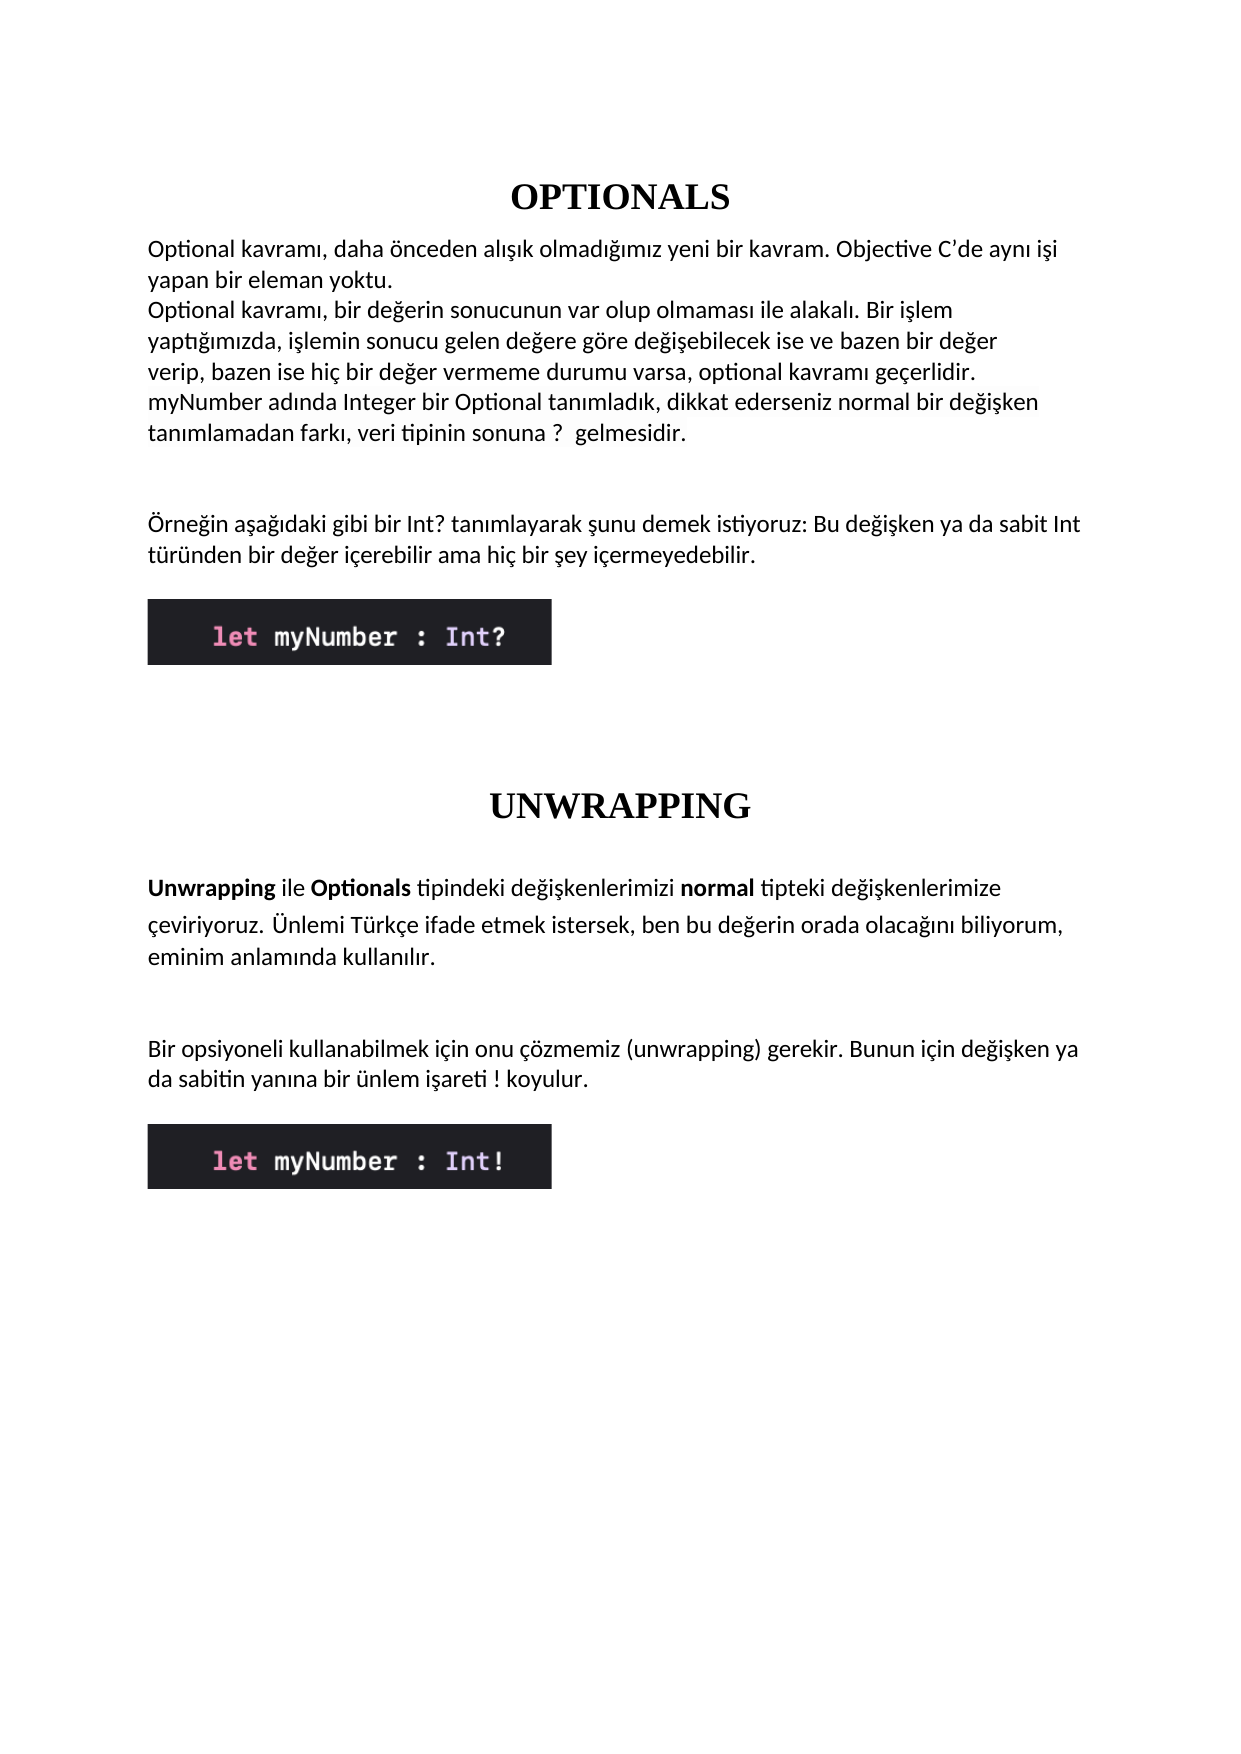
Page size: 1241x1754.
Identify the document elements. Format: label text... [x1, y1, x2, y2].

text myNumber adında Integer bir Optional tanımladık, dikkat ederseniz normal bir değişken tanımlamadan farkı, veri tipinin sonuna ? gelmesidir. [687, 386, 1093, 447]
text OPTIONALS [148, 148, 1093, 218]
text Bir opsiyoneli kullanabilmek için onu çözmemiz (unwrapping) gerekir. Bunun için değişken ya da sabitin yanına bir ünlem işareti ! koyulur. [588, 1033, 1093, 1094]
picture [147, 599, 552, 665]
text Optional kavramı, daha önceden alışık olmadığımız yeni bir kavram. Objective C’de aynı işi yapan bir eleman yoktu. [148, 233, 1093, 294]
text UNWRAPPING [148, 756, 1093, 826]
text Unwrapping ile Optionals tipindeki değişkenlerimizi normal tipteki değişkenlerimize çeviriyoruz. Ünlemi Türkçe ifade etmek istersek, ben bu değerin orada olacağını biliyorum, eminim anlamında kullanılır. [148, 872, 1093, 972]
text Optional kavramı, bir değerin sonucunun var olup olmaması ile alakalı. Bir işlem yaptığımızda, işlemin sonucu gelen değere göre değişebilecek ise ve bazen bir değer verip, bazen ise hiç bir değer vermeme durumu varsa, optional kavramı geçerlidir. [148, 294, 1093, 386]
text Örneğin aşağıdaki gibi bir Int? tanımlayarak şunu demek istiyoruz: Bu değişken ya da sabit Int türünden bir değer içerebilir ama hiç bir şey içermeyedebilir. [756, 508, 1093, 569]
picture [147, 1124, 552, 1189]
